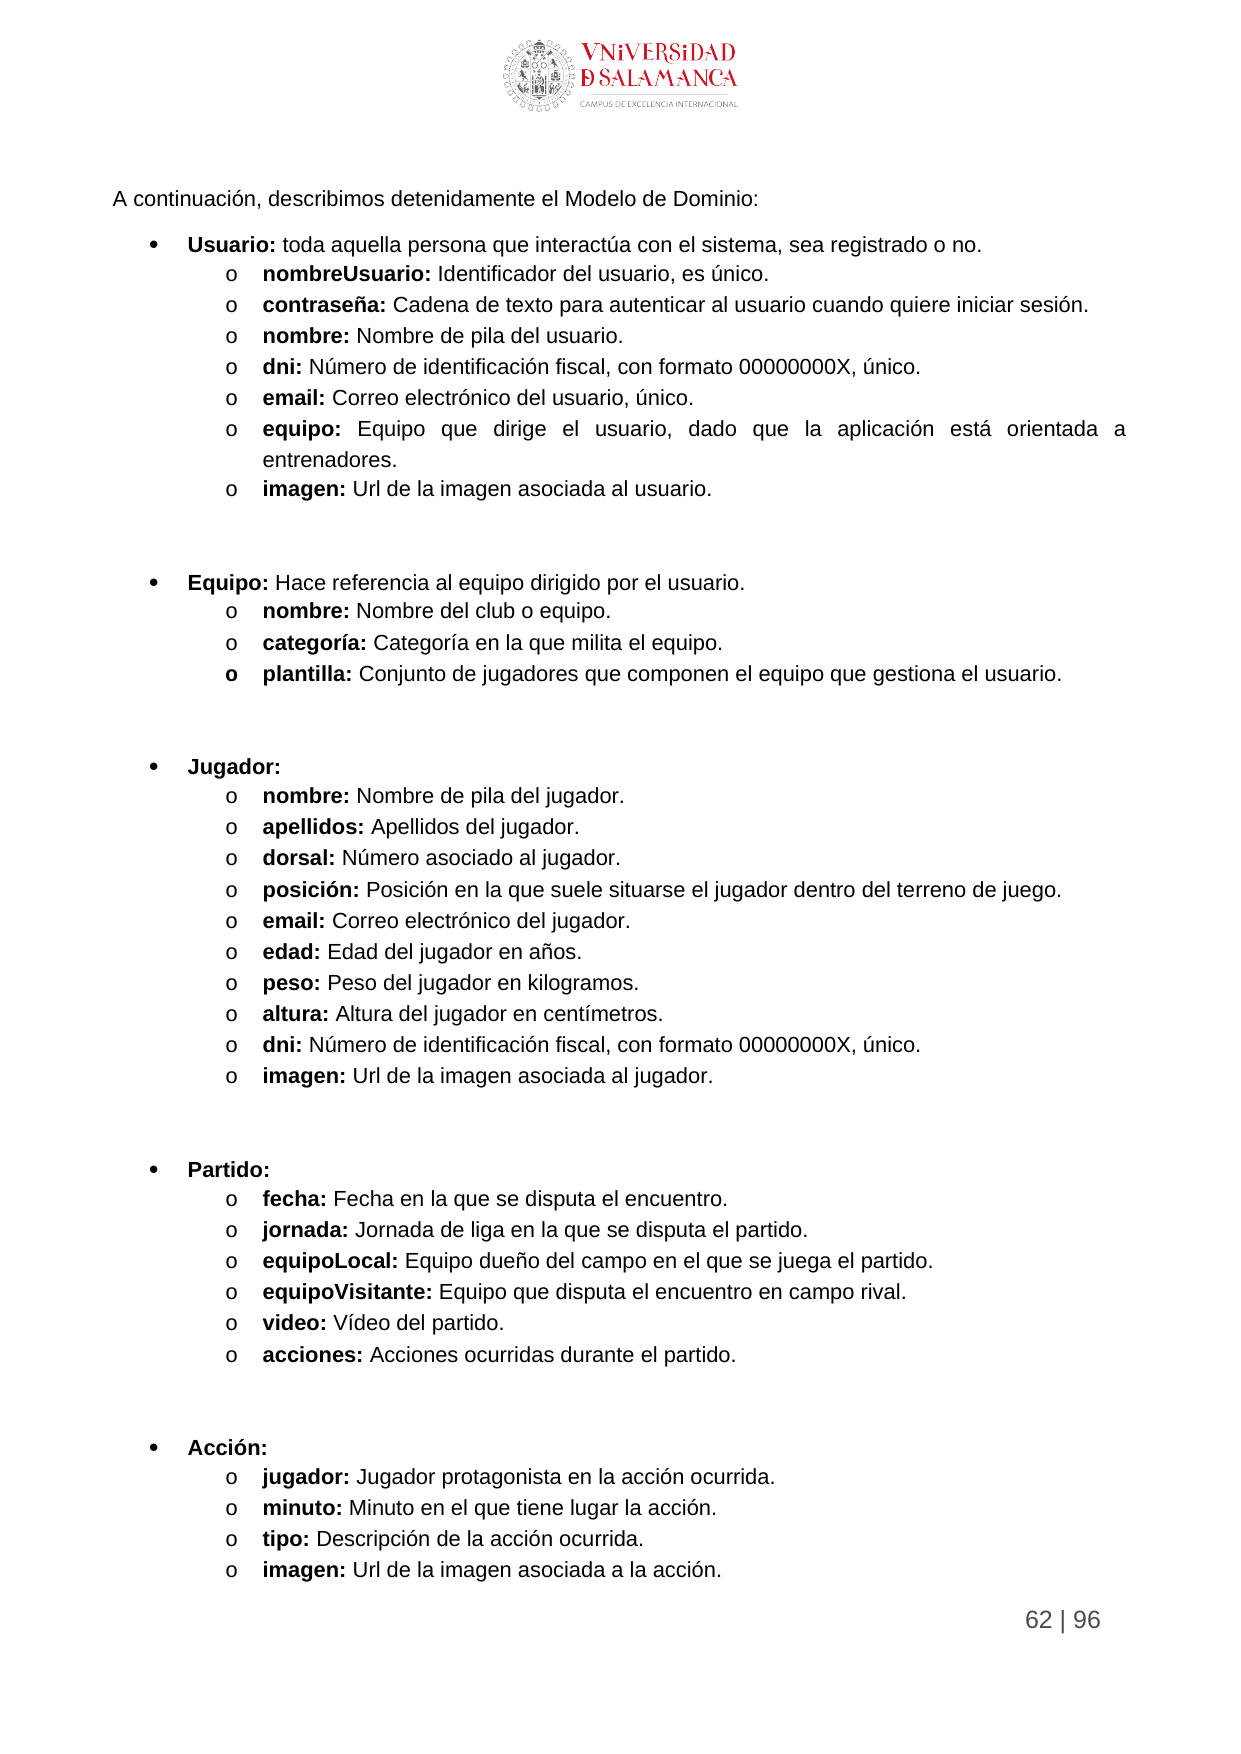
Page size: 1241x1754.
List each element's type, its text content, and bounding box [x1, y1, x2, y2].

list peso: Peso del jugador en kilogramos. [225, 970, 1128, 997]
list Usuario: toda aquella persona que interactúa con el sistema, sea registrado o no. [150, 231, 1128, 257]
list video: Vídeo del partido. [225, 1310, 1128, 1337]
list Equipo: Hace referencia al equipo dirigido por el usuario. [150, 569, 1128, 594]
list minuto: Minuto en el que tiene lugar la acción. [225, 1495, 1128, 1522]
list Partido: [150, 1157, 1128, 1182]
list equipoLocal: Equipo dueño del campo en el que se juega el partido. [225, 1248, 1128, 1275]
list plantilla: Conjunto de jugadores que componen el equipo que gestiona el usuario. [225, 661, 1128, 688]
list jugador: Jugador protagonista en la acción ocurrida. [225, 1464, 1128, 1491]
picture [499, 36, 742, 116]
text A continuación, describimos detenidamente el Modelo de Dominio: [112, 186, 1128, 211]
list nombre: Nombre del club o equipo. [225, 598, 1128, 625]
list Acción: [150, 1435, 1128, 1460]
list email: Correo electrónico del usuario, único. [225, 385, 1128, 412]
list imagen: Url de la imagen asociada a la acción. [225, 1557, 1128, 1584]
list jornada: Jornada de liga en la que se disputa el partido. [225, 1217, 1128, 1244]
list equipoVisitante: Equipo que disputa el encuentro en campo rival. [225, 1279, 1128, 1306]
list contraseña: Cadena de texto para autenticar al usuario cuando quiere iniciar sesión. [225, 292, 1128, 319]
list apellidos: Apellidos del jugador. [225, 814, 1128, 841]
list nombreUsuario: Identificador del usuario, es único. [225, 260, 1128, 287]
list edad: Edad del jugador en años. [225, 939, 1128, 966]
list tipo: Descripción de la acción ocurrida. [225, 1526, 1128, 1553]
list imagen: Url de la imagen asociada al usuario. [225, 476, 1128, 503]
list altura: Altura del jugador en centímetros. [225, 1001, 1128, 1028]
list dorsal: Número asociado al jugador. [225, 845, 1128, 872]
list dni: Número de identificación fiscal, con formato 00000000X, único. [225, 354, 1128, 381]
list email: Correo electrónico del jugador. [225, 908, 1128, 935]
list dni: Número de identificación fiscal, con formato 00000000X, único. [225, 1032, 1128, 1059]
list categoría: Categoría en la que milita el equipo. [225, 629, 1128, 657]
list acciones: Acciones ocurridas durante el partido. [225, 1341, 1128, 1368]
list fecha: Fecha en la que se disputa el encuentro. [225, 1186, 1128, 1213]
list posición: Posición en la que suele situarse el jugador dentro del terreno de juego. [225, 876, 1128, 903]
list imagen: Url de la imagen asociada al jugador. [225, 1063, 1128, 1090]
list Jugador: [150, 754, 1128, 779]
list nombre: Nombre de pila del jugador. [225, 783, 1128, 810]
list equipo: Equipo que dirige el usuario, dado que la aplicación está orientada a entrenadores. [225, 416, 1128, 472]
list nombre: Nombre de pila del usuario. [225, 323, 1128, 350]
